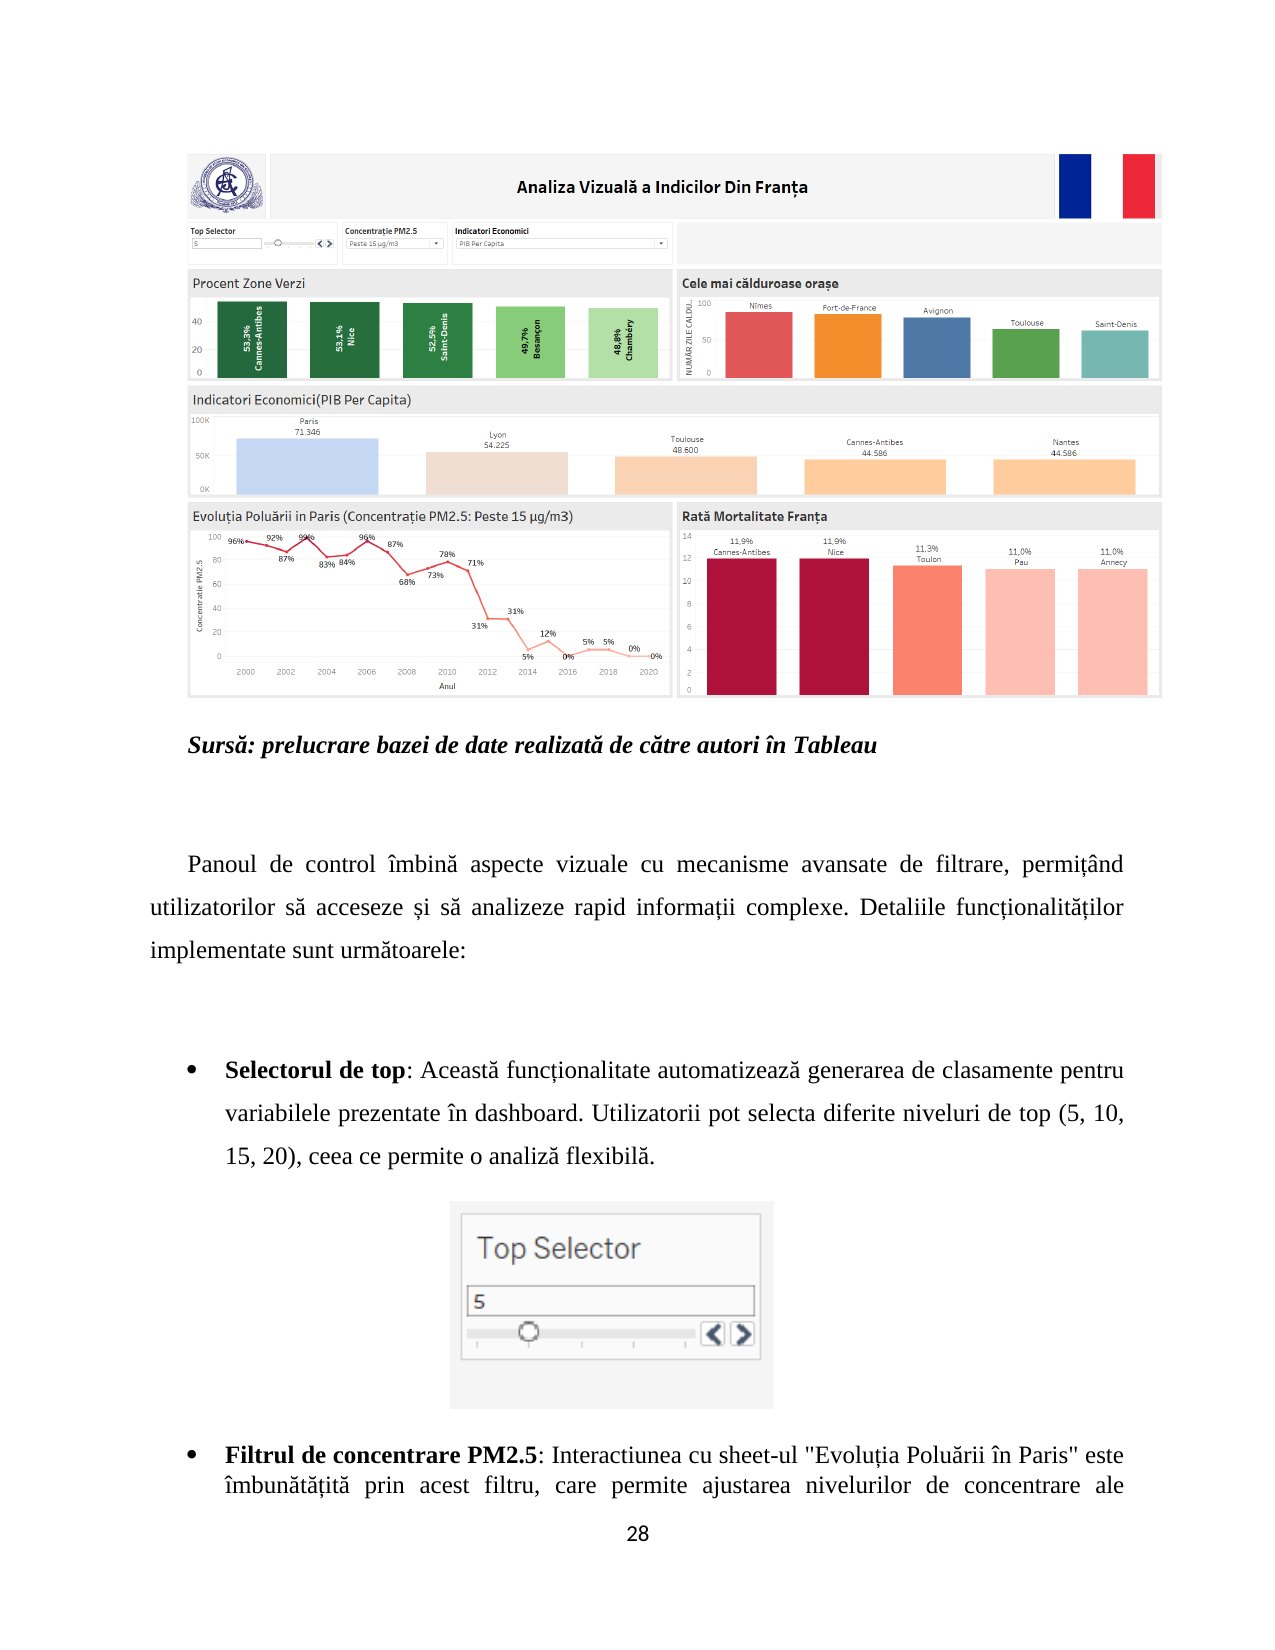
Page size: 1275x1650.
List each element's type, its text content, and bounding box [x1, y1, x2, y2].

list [187, 1440, 1125, 1499]
list Selectorul de top: Această funcționalitate automatizează generarea de clasamente pentru variabilele prezentate în dashboard. Utilizatorii pot selecta diferite niveluri de top (5, 10, 15, 20), ceea ce permite o analiză flexibilă. [187, 1055, 1125, 1170]
picture [450, 1201, 774, 1409]
text Sursă: prelucrare bazei de date realizată de către autori în Tableau [150, 730, 1125, 758]
picture [187, 150, 1163, 700]
text Panoul de control îmbină aspecte vizuale cu mecanisme avansate de filtrare, permițând utilizatorilor să acceseze și să analizeze rapid informații complexe. Detaliile funcționalităților implementate sunt următoarele: [150, 849, 1125, 964]
